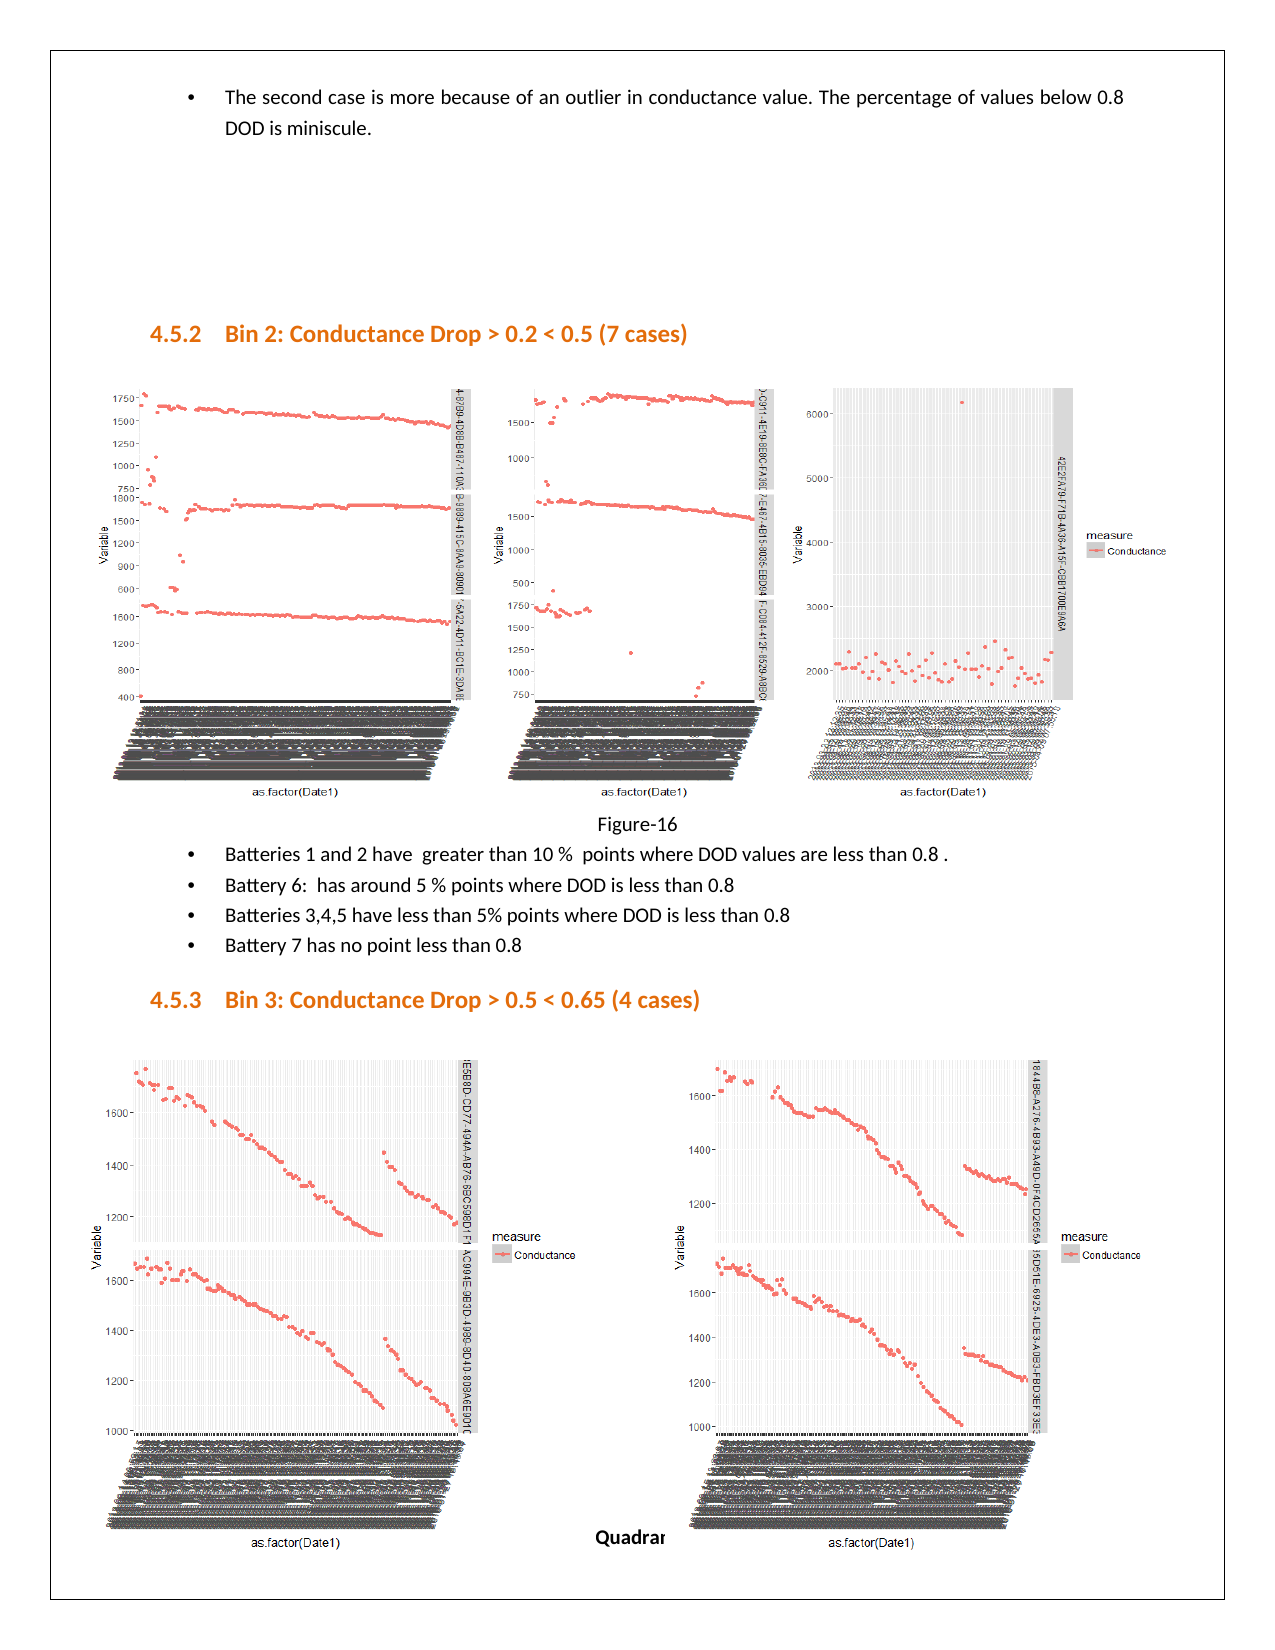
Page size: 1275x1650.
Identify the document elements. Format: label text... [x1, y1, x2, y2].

list Batteries 3,4,5 have less than 5% points where DOD is less than 0.8 [187, 902, 1125, 928]
list Battery 7 has no point less than 0.8 [187, 933, 1125, 958]
picture [89, 383, 1186, 802]
subtitle Bin 2: Conductance Drop > 0.2 < 0.5 (7 cases) [150, 318, 1125, 349]
picture [81, 1054, 596, 1555]
subtitle Bin 3: Conductance Drop > 0.5 < 0.65 (4 cases) [150, 984, 1125, 1014]
list Batteries 1 and 2 have greater than 10 % points where DOD values are less than 0.8 . [187, 841, 1125, 867]
picture [665, 1054, 1161, 1555]
list Battery 6: has around 5 % points where DOD is less than 0.8 [187, 872, 1125, 897]
text Figure-16 [150, 811, 1125, 836]
list The second case is more because of an outlier in conductance value. The percentage of values below 0.8 DOD is miniscule. [187, 84, 1125, 140]
